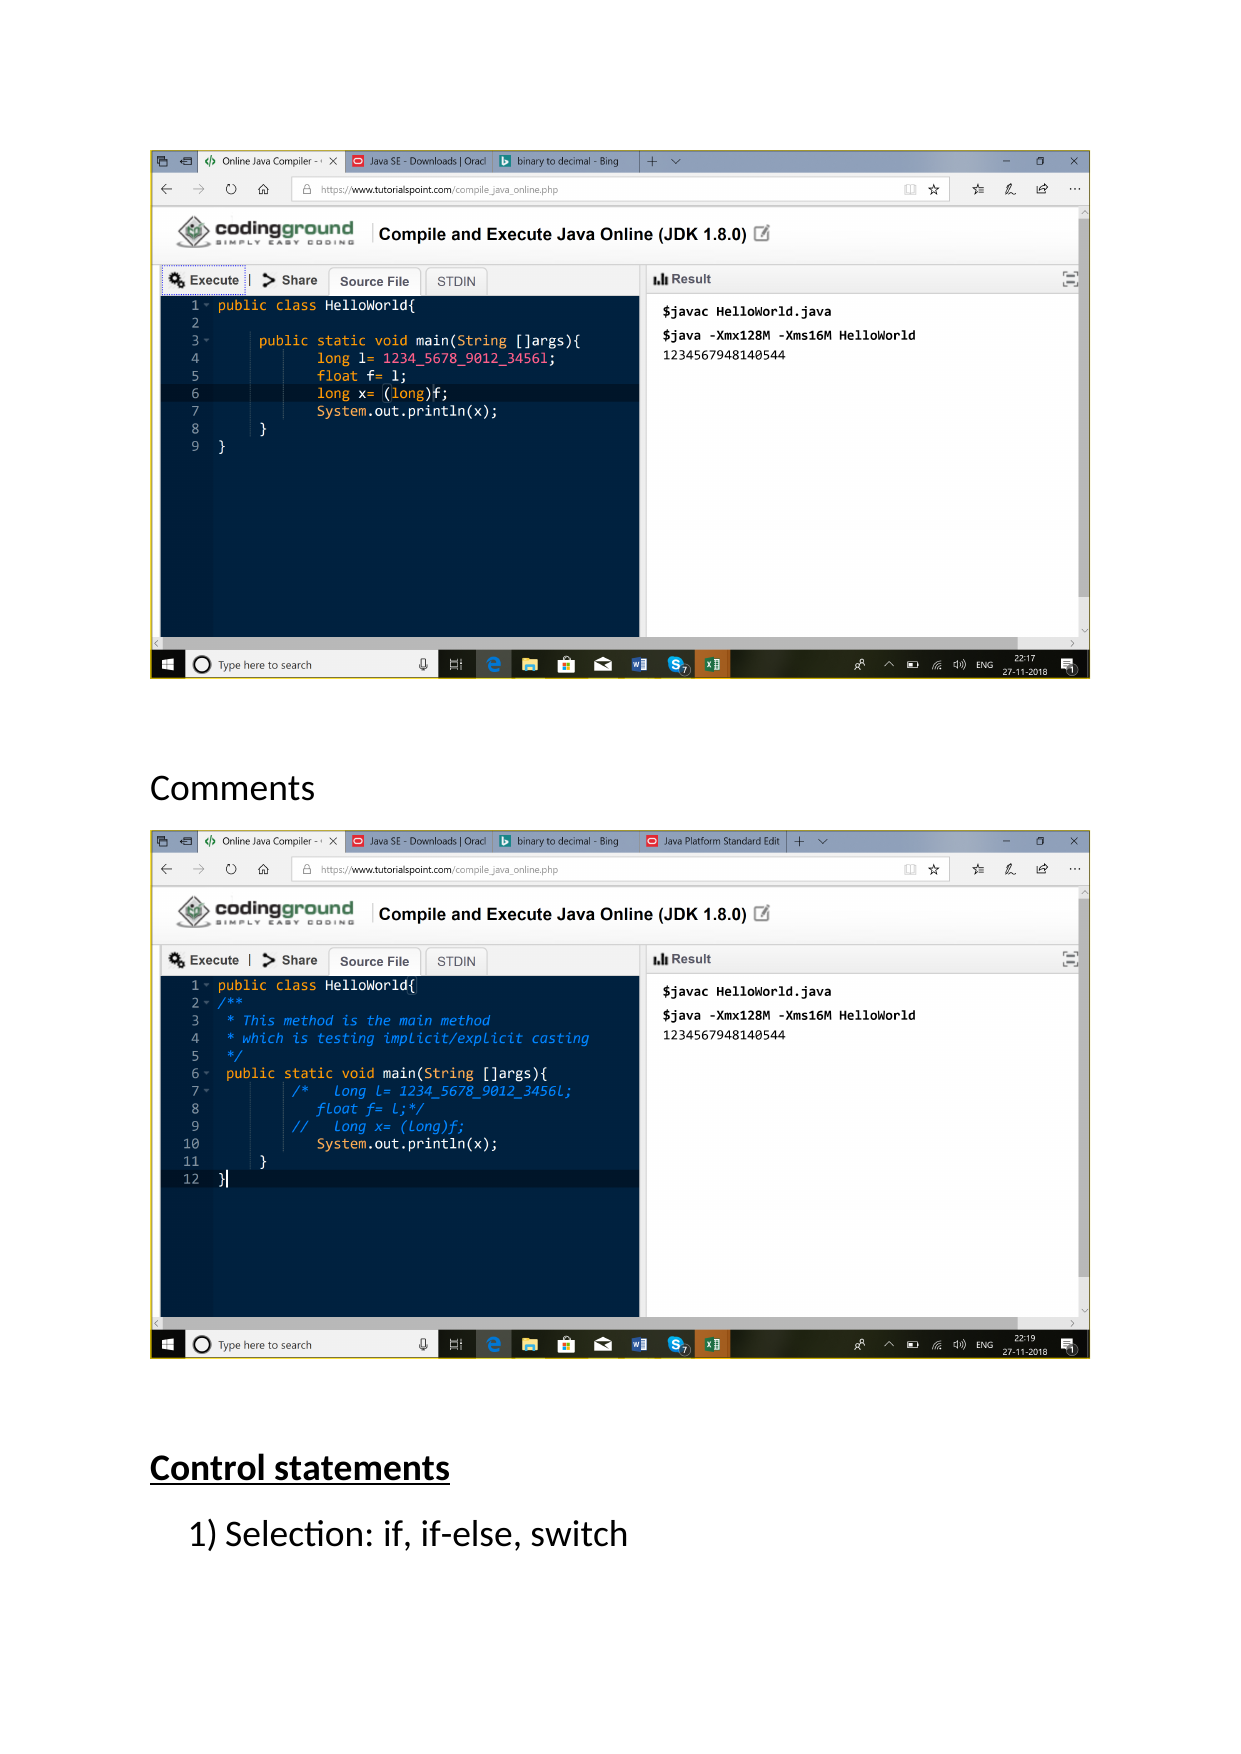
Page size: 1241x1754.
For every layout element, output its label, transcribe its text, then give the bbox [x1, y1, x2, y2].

text Control statements [150, 1444, 1090, 1490]
list Selection: if, if-else, switch [187, 1510, 1090, 1556]
picture [150, 150, 1091, 679]
text Comments [150, 764, 1090, 810]
picture [150, 830, 1091, 1359]
